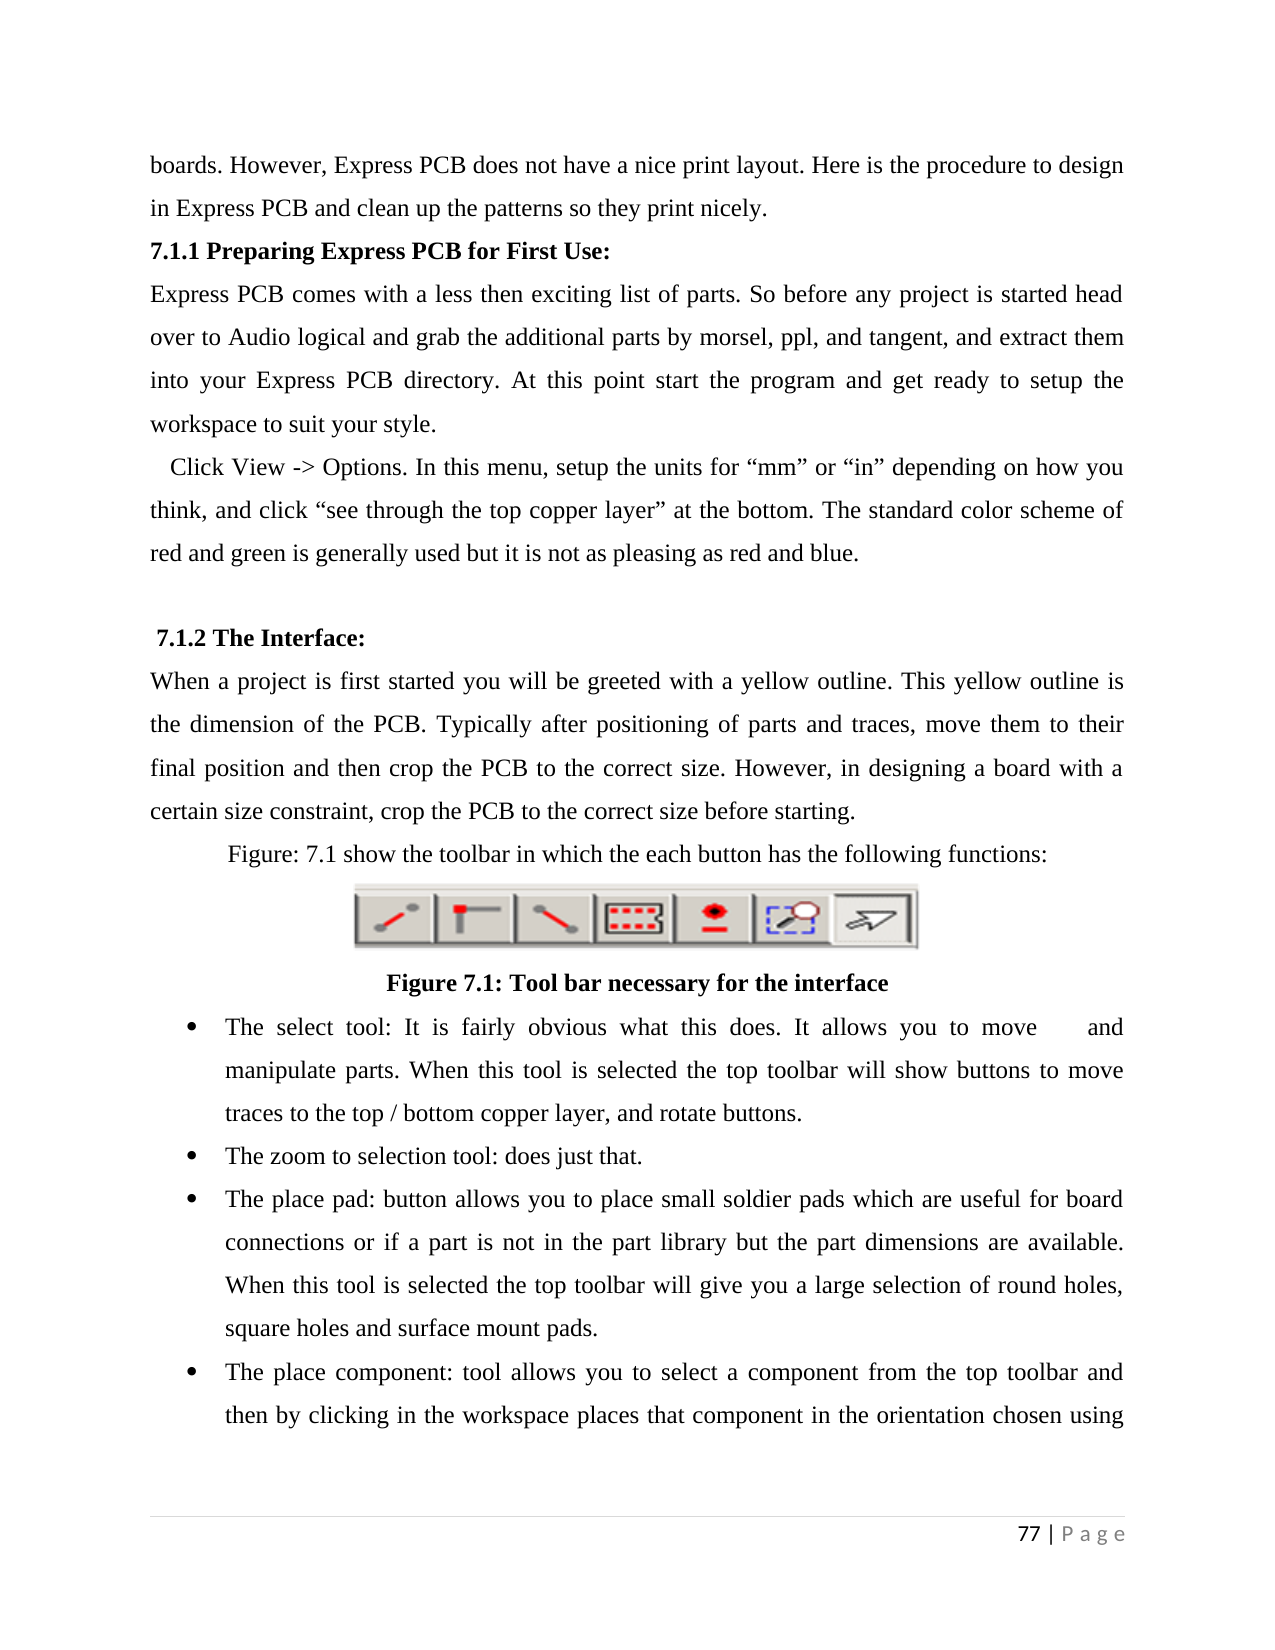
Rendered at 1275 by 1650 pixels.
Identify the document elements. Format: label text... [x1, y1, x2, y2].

text When a project is first started you will be greeted with a yellow outline. This yellow outline is the dimension of the PCB. Typically after positioning of parts and traces, move them to their final position and then crop the PCB to the correct size. However, in designing a board with a certain size constraint, crop the PCB to the correct size before starting. [150, 666, 1125, 824]
picture [352, 882, 923, 955]
text Figure 7.1: Tool bar necessary for the interface [150, 968, 1125, 997]
text Figure: 7.1 show the toolbar in which the each button has the following functions: [150, 839, 1125, 868]
list The select tool: It is fairly obvious what this does. It allows you to move and manipulate parts. When this tool is selected the top toolbar will show buttons to move traces to the top / bottom copper layer, and rotate buttons. [187, 1012, 1125, 1127]
text 7.1.2 The Interface: [150, 623, 1125, 652]
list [187, 1357, 1125, 1428]
text 7.1.1 Preparing Express PCB for First Use: [150, 236, 1125, 265]
list The zoom to selection tool: does just that. [187, 1141, 1125, 1170]
text Click View -> Options. In this menu, setup the units for “mm” or “in” depending on how you think, and click “see through the top copper layer” at the bottom. The standard color scheme of red and green is generally used but it is not as pleasing as red and blue. [150, 452, 1125, 567]
list The place pad: button allows you to place small soldier pads which are useful for board connections or if a part is not in the part library but the part dimensions are available. When this tool is selected the top toolbar will give you a large selection of round holes, square holes and surface mount pads. [187, 1184, 1125, 1342]
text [150, 150, 1125, 222]
text Express PCB comes with a less then exciting list of parts. So before any project is started head over to Audio logical and grab the additional parts by morsel, ppl, and tangent, and extract them into your Express PCB directory. At this point start the program and get ready to setup the workspace to suit your style. [150, 279, 1125, 437]
